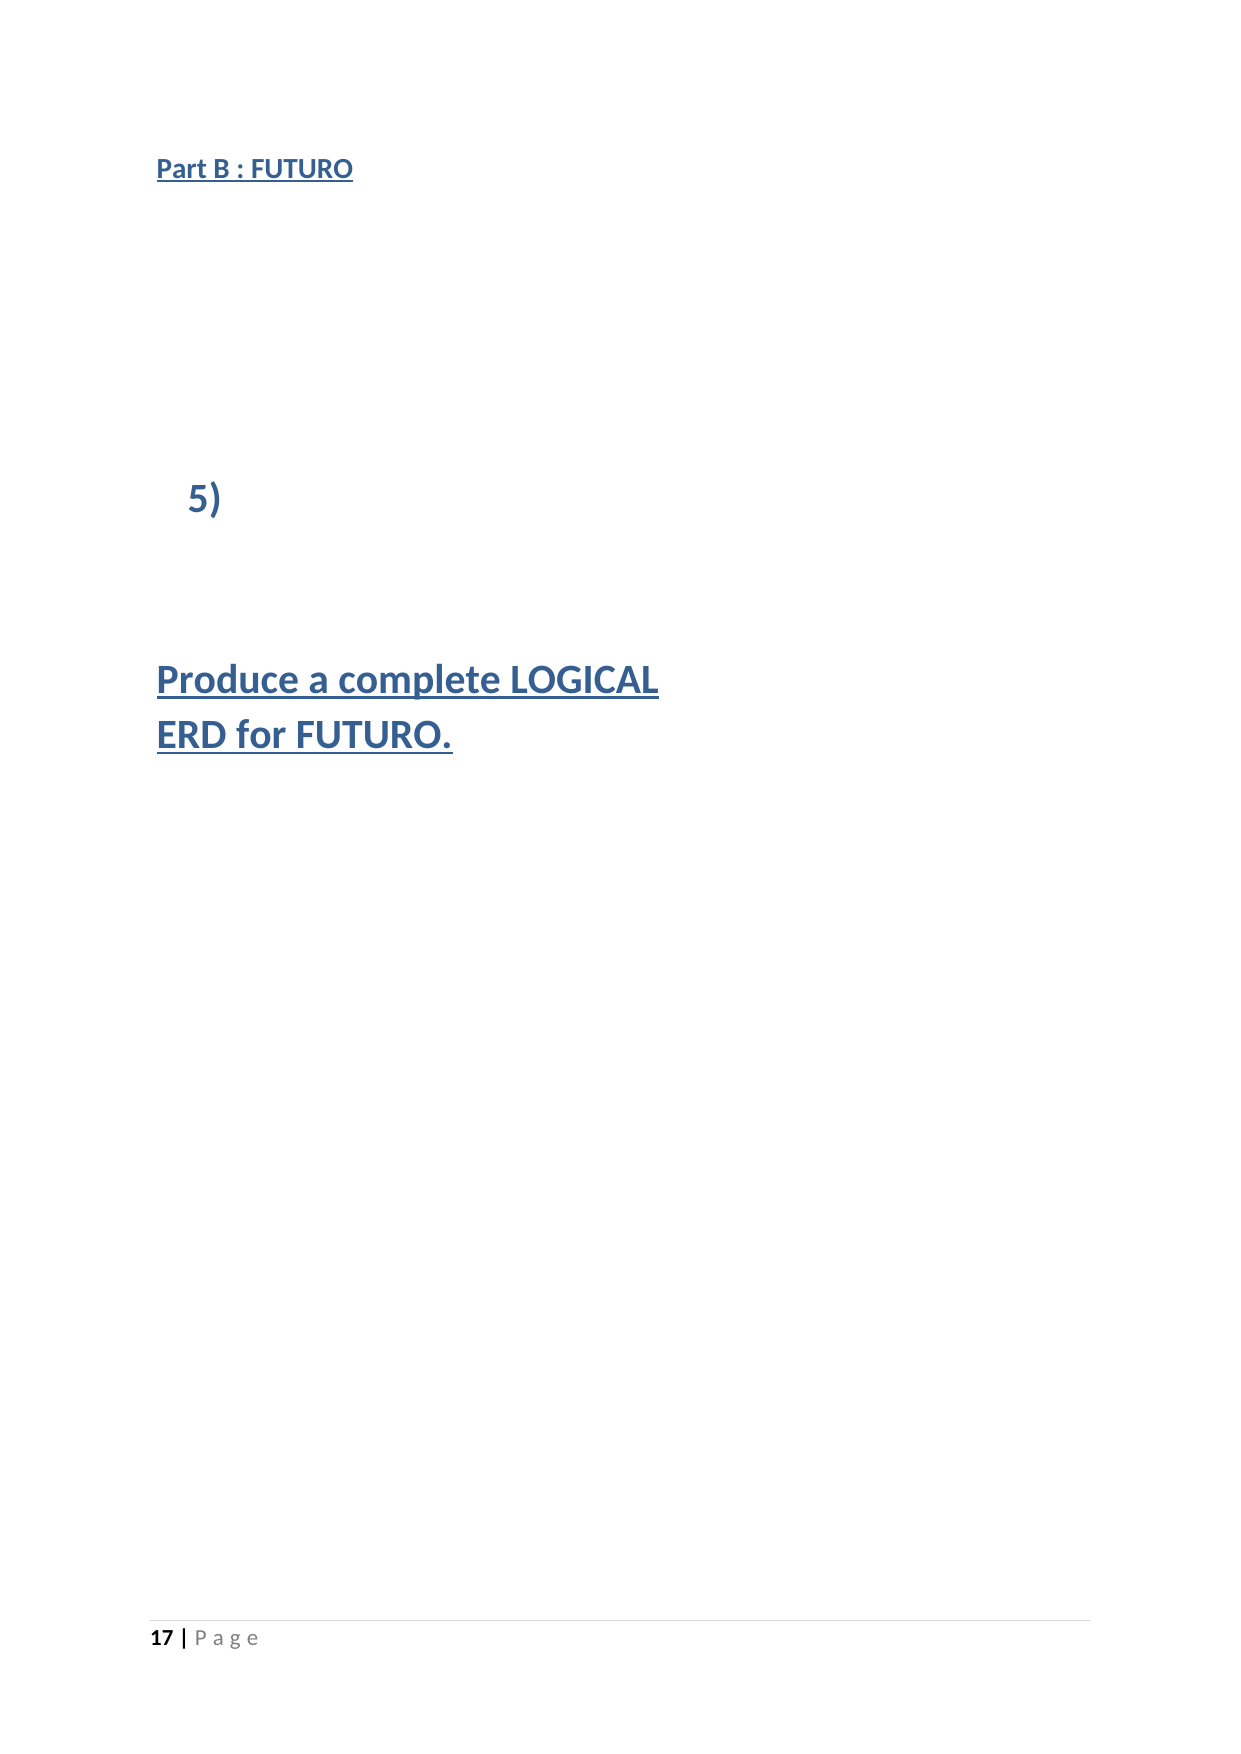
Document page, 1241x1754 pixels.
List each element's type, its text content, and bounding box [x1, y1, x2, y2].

subtitle ERD for FUTURO. [156, 708, 1092, 759]
subtitle Part B : FUTURO [156, 150, 1092, 186]
text 5) [187, 472, 1090, 522]
subtitle Produce a complete LOGICAL [156, 653, 1092, 704]
